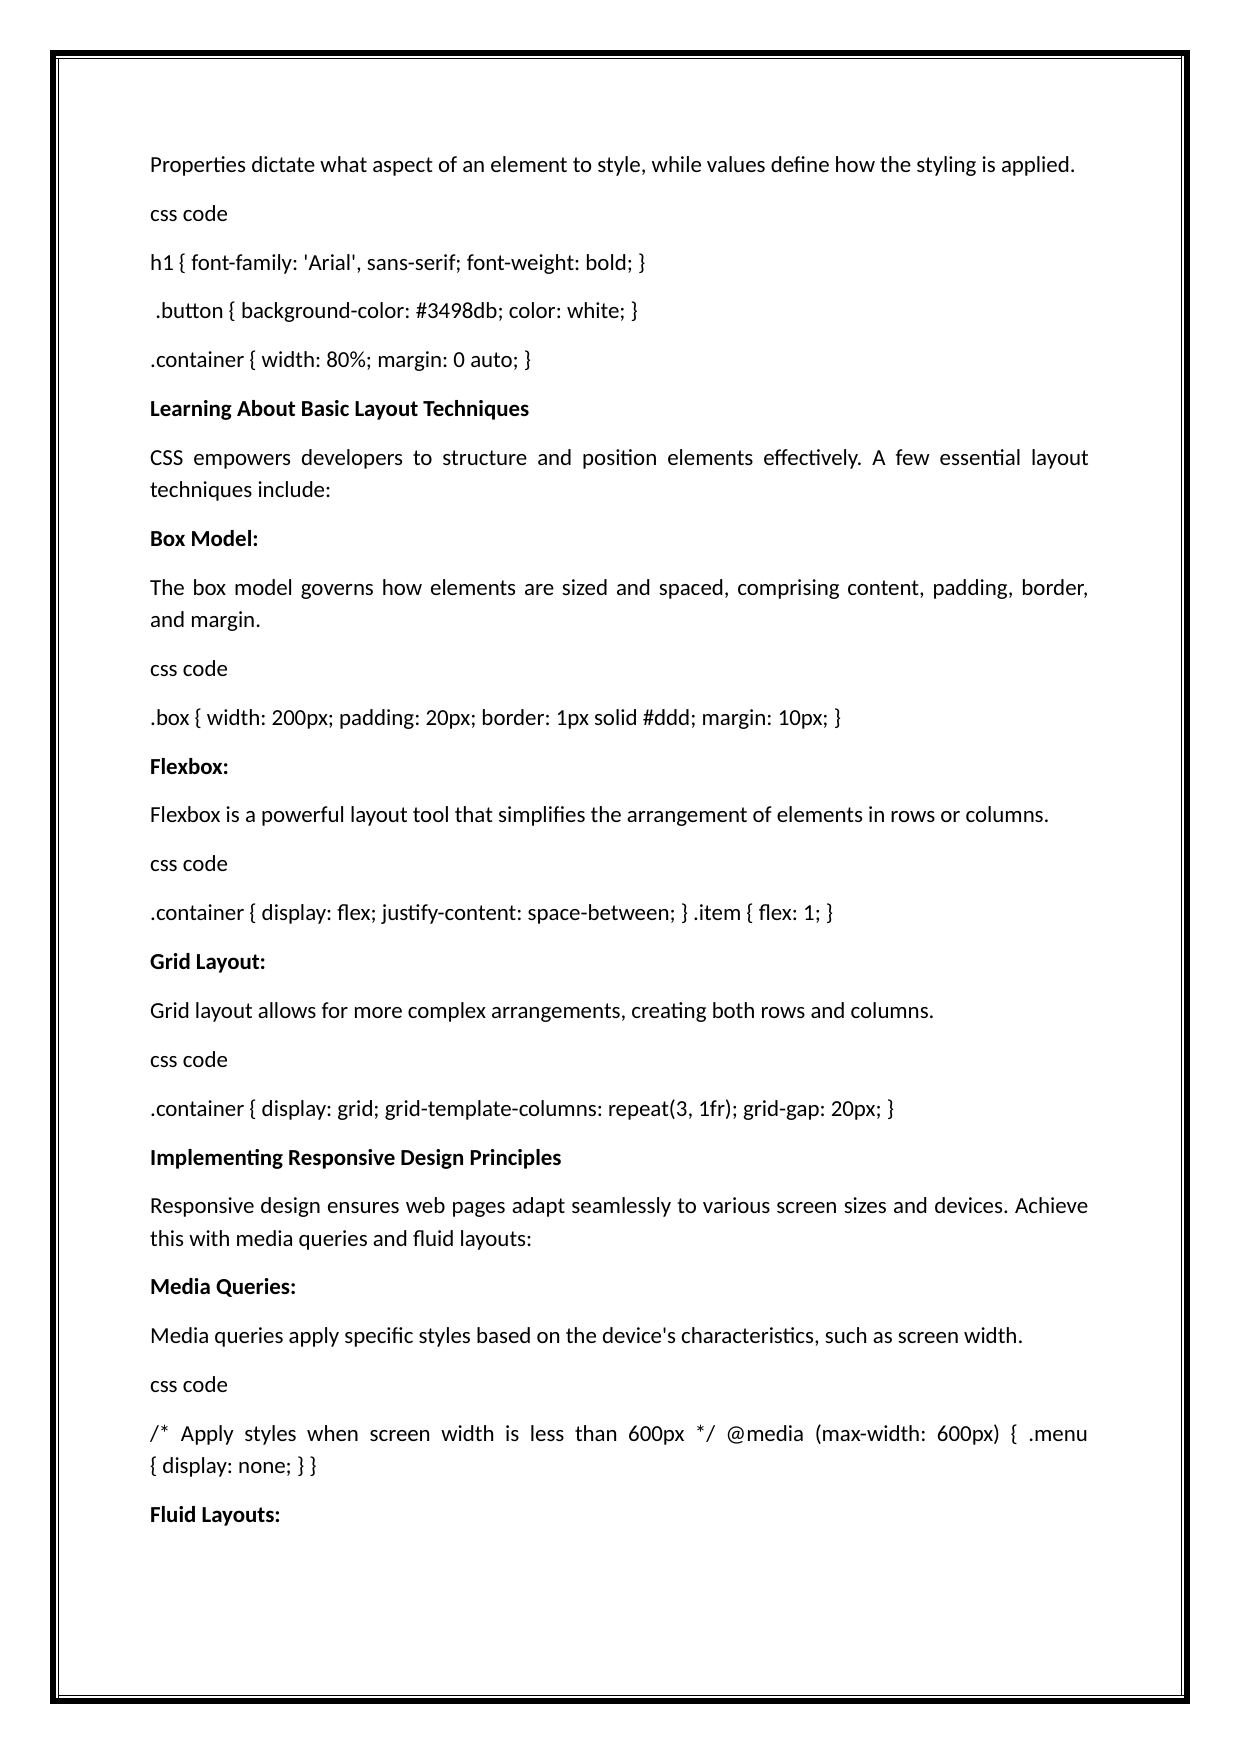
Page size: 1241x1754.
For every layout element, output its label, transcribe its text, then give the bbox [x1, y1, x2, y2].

text /* Apply styles when screen width is less than 600px */ @media (max-width: 600px) { .menu { display: none; } } [150, 1419, 1090, 1479]
text Box Model: [150, 524, 1090, 552]
text .container { width: 80%; margin: 0 auto; } [150, 345, 1090, 373]
text Flexbox: [150, 752, 1090, 780]
text css code [150, 199, 1090, 227]
text Properties dictate what aspect of an element to style, while values define how the styling is applied. [150, 150, 1090, 178]
text CSS empowers developers to structure and position elements effectively. A few essential layout techniques include: [150, 443, 1090, 503]
text Grid Layout: [150, 947, 1090, 975]
text css code [150, 1045, 1090, 1073]
text .container { display: grid; grid-template-columns: repeat(3, 1fr); grid-gap: 20px; } [150, 1094, 1090, 1122]
text Flexbox is a powerful layout tool that simplifies the arrangement of elements in rows or columns. [150, 801, 1090, 829]
text css code [150, 849, 1090, 877]
text Learning About Basic Layout Techniques [150, 394, 1090, 422]
text Responsive design ensures web pages adapt seamlessly to various screen sizes and devices. Achieve this with media queries and fluid layouts: [150, 1191, 1090, 1252]
text .container { display: flex; justify-content: space-between; } .item { flex: 1; } [150, 898, 1090, 926]
text Media queries apply specific styles based on the device's characteristics, such as screen width. [150, 1321, 1090, 1349]
text .button { background-color: #3498db; color: white; } [150, 297, 1090, 324]
text css code [150, 1370, 1090, 1398]
text Implementing Responsive Design Principles [150, 1143, 1090, 1171]
text Grid layout allows for more complex arrangements, creating both rows and columns. [150, 996, 1090, 1024]
text .box { width: 200px; padding: 20px; border: 1px solid #ddd; margin: 10px; } [150, 703, 1090, 731]
text Media Queries: [150, 1272, 1090, 1301]
text The box model governs how elements are sized and spaced, comprising content, padding, border, and margin. [150, 573, 1090, 633]
text h1 { font-family: 'Arial', sans-serif; font-weight: bold; } [150, 248, 1090, 276]
text css code [150, 654, 1090, 682]
text Fluid Layouts: [150, 1500, 1090, 1528]
